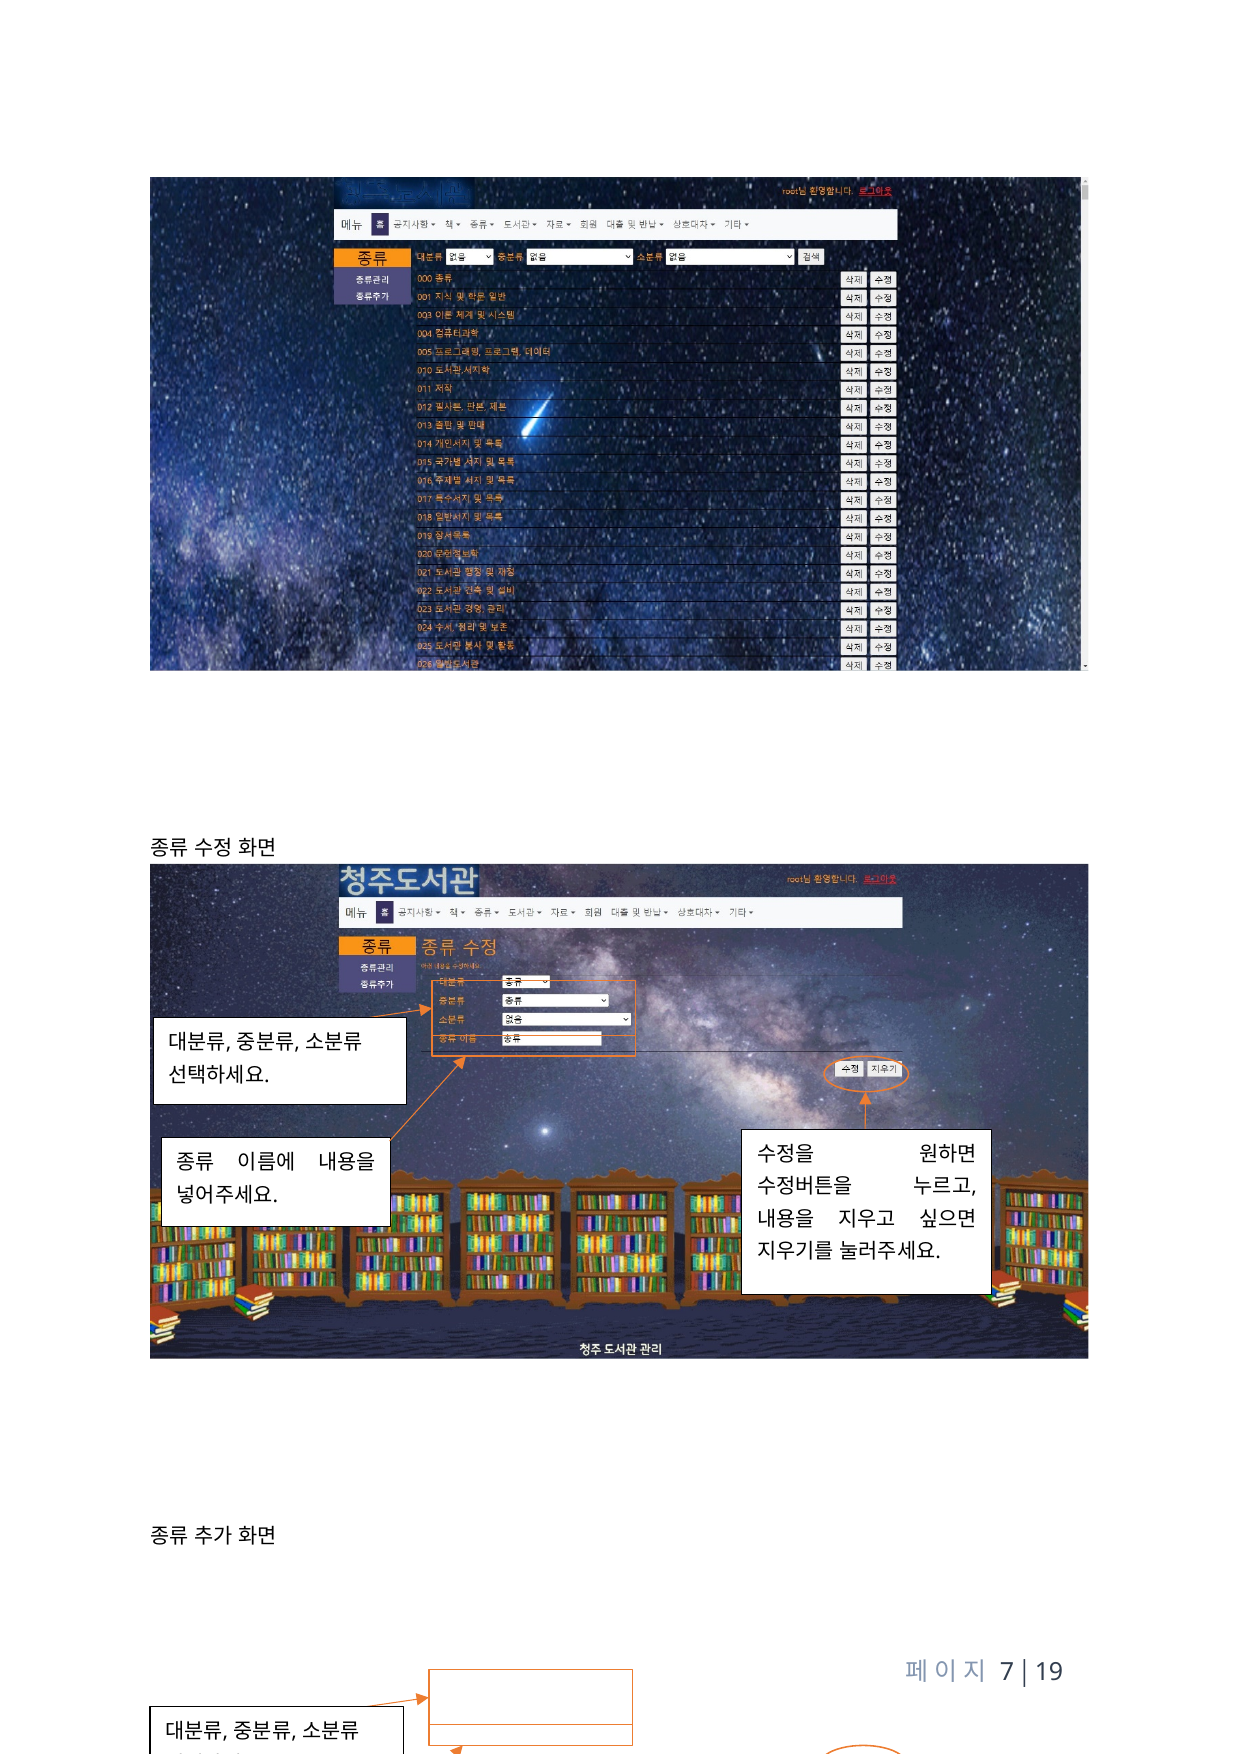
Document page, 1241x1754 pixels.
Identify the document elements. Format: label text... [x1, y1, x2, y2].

picture [150, 863, 1089, 1359]
picture [150, 177, 1089, 671]
text 종류 추가 화면 [150, 1519, 1090, 1550]
